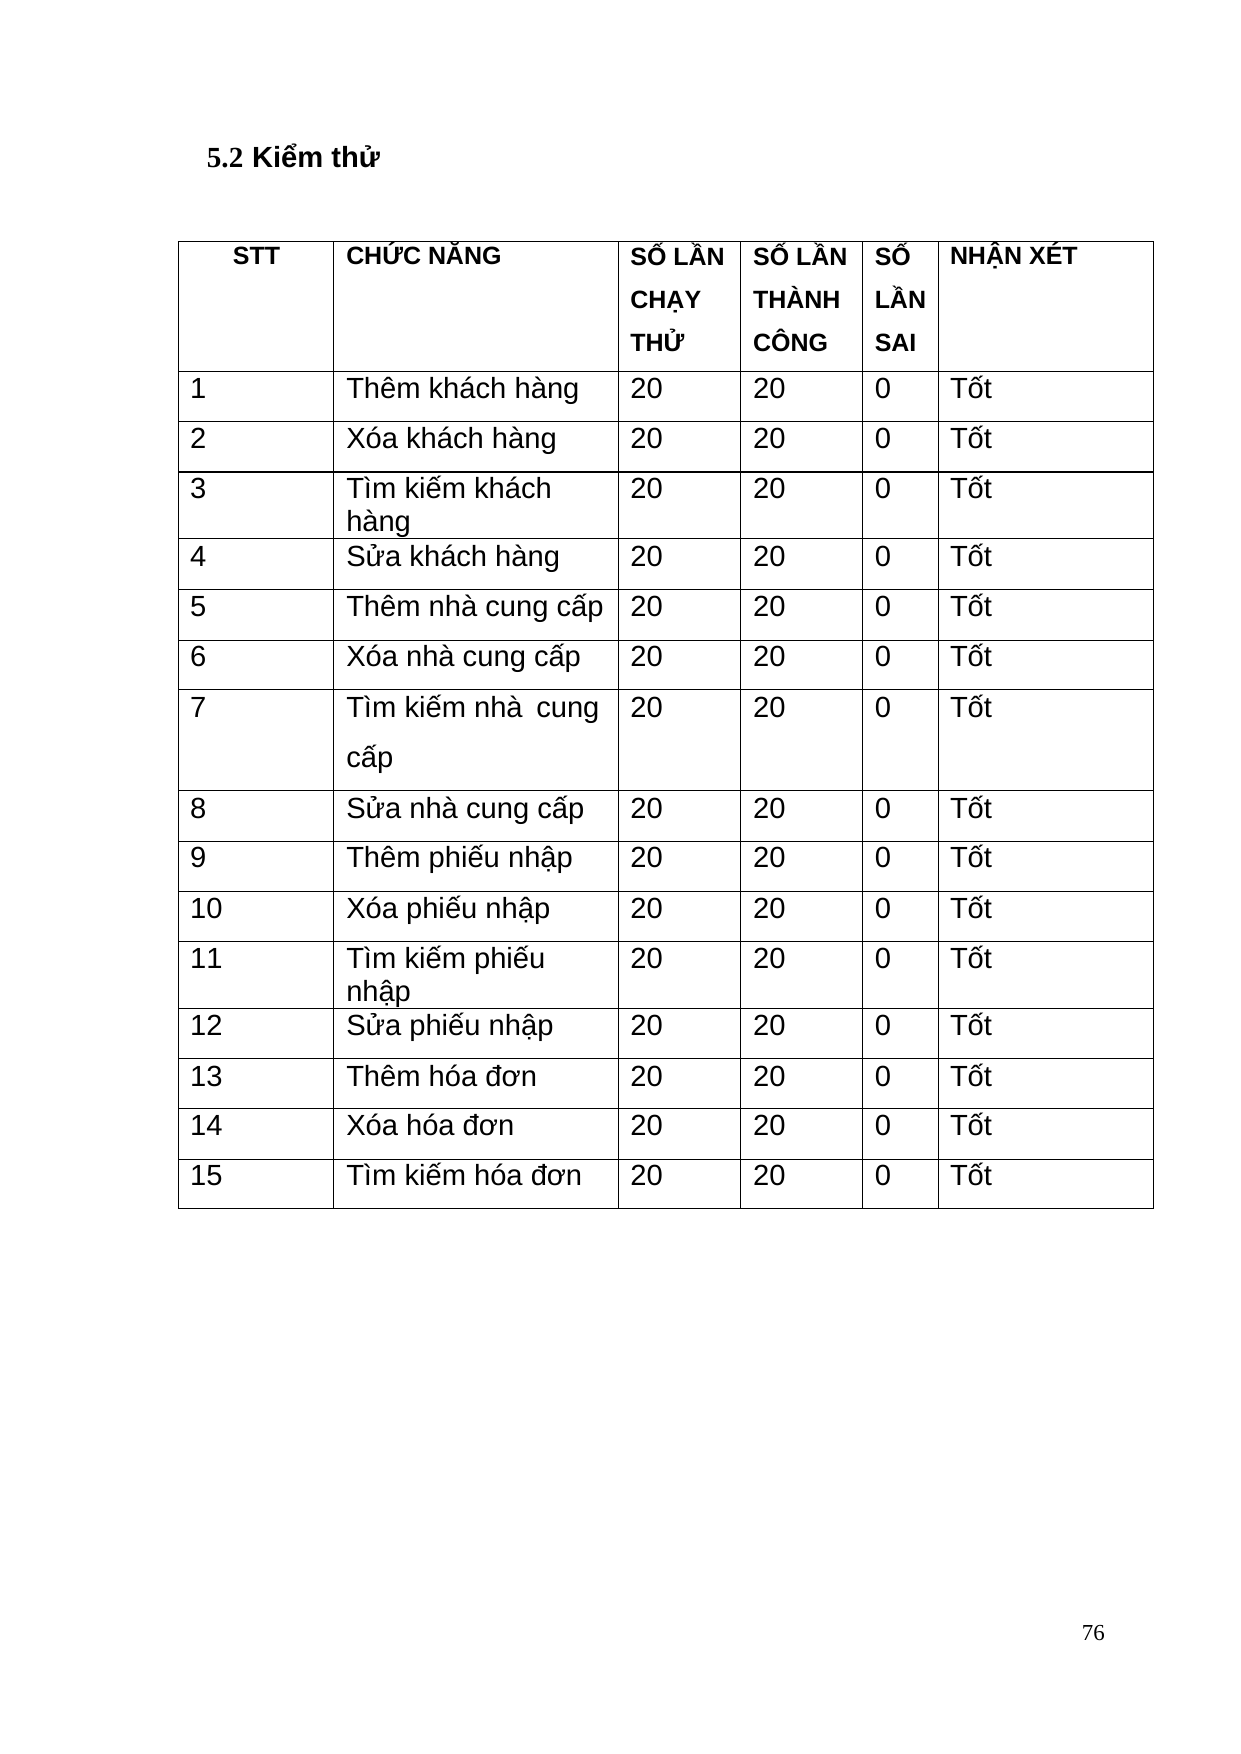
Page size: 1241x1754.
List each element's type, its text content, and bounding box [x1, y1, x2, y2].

table_cell Tốt [939, 641, 1153, 689]
table_cell 10 [179, 892, 333, 941]
table_cell Thêm hóa đơn [334, 1059, 618, 1108]
table_cell 4 [179, 539, 333, 589]
table_cell Thêm nhà cung cấp [334, 590, 618, 639]
table_cell 20 [619, 539, 740, 589]
table_cell 0 [863, 791, 938, 841]
table_cell 0 [863, 690, 938, 790]
table_cell Tốt [939, 1009, 1153, 1057]
table_cell 13 [179, 1059, 333, 1108]
table_cell 20 [619, 690, 740, 790]
table_cell 20 [741, 372, 862, 421]
table_cell 20 [741, 1059, 862, 1108]
table_cell 0 [863, 892, 938, 941]
table_cell 20 [741, 791, 862, 841]
table_cell 0 [863, 539, 938, 589]
table_cell 20 [619, 892, 740, 941]
table_cell 1 [179, 372, 333, 421]
table_cell 8 [179, 791, 333, 841]
table_cell 20 [619, 473, 740, 538]
table_cell 20 [741, 422, 862, 471]
table_cell 20 [619, 590, 740, 639]
table_cell 20 [619, 1059, 740, 1108]
table_cell Tốt [939, 842, 1153, 891]
table_header STT [179, 242, 333, 371]
table_cell Xóa nhà cung cấp [334, 641, 618, 689]
table_cell 0 [863, 1109, 938, 1158]
table_cell 20 [619, 422, 740, 471]
table_cell 2 [179, 422, 333, 471]
table_cell 20 [619, 942, 740, 1008]
table_cell Tốt [939, 590, 1153, 639]
table_cell Tốt [939, 690, 1153, 790]
table_cell Tốt [939, 1109, 1153, 1158]
table_cell Tốt [939, 539, 1153, 589]
table_cell 20 [741, 1109, 862, 1158]
table_cell 12 [179, 1009, 333, 1057]
table_cell 5 [179, 590, 333, 639]
table_cell Tìm kiếm nhà cung cấp [334, 690, 618, 790]
table_cell 20 [741, 473, 862, 538]
table_header SỐ LẦN CHẠY THỬ [619, 242, 740, 371]
table_cell Tốt [939, 1160, 1153, 1208]
table_cell Thêm phiếu nhập [334, 842, 618, 891]
table_cell Xóa phiếu nhập [334, 892, 618, 941]
table_cell 20 [619, 791, 740, 841]
table_cell 0 [863, 422, 938, 471]
table_cell 6 [179, 641, 333, 689]
table_cell 20 [741, 1009, 862, 1057]
table_cell Tìm kiếm khách hàng [334, 473, 618, 538]
table_cell 11 [179, 942, 333, 1008]
table_cell 0 [863, 590, 938, 639]
table_cell Sửa nhà cung cấp [334, 791, 618, 841]
table_cell 9 [179, 842, 333, 891]
table_cell Thêm khách hàng [334, 372, 618, 421]
table_cell 20 [619, 1109, 740, 1158]
table_cell 20 [741, 842, 862, 891]
table_header SỐ LẦN SAI [863, 242, 938, 371]
table_header SỐ LẦN THÀNH CÔNG [741, 242, 862, 371]
table_cell Tìm kiếm hóa đơn [334, 1160, 618, 1208]
table_cell Tốt [939, 892, 1153, 941]
table_cell 0 [863, 473, 938, 538]
table_cell Tốt [939, 942, 1153, 1008]
table_cell 20 [741, 892, 862, 941]
table_cell 20 [619, 372, 740, 421]
subtitle Kiểm thử [207, 139, 1240, 173]
table_cell Tốt [939, 473, 1153, 538]
table_cell 0 [863, 1059, 938, 1108]
table_cell 20 [619, 1009, 740, 1057]
table_cell Xóa hóa đơn [334, 1109, 618, 1158]
table_cell Tìm kiếm phiếu nhập [334, 942, 618, 1008]
table_cell 20 [619, 842, 740, 891]
table_cell 20 [741, 942, 862, 1008]
table_cell 0 [863, 942, 938, 1008]
table_cell Tốt [939, 422, 1153, 471]
table_cell 15 [179, 1160, 333, 1208]
table_cell Xóa khách hàng [334, 422, 618, 471]
table_cell 20 [741, 590, 862, 639]
table_cell 0 [863, 372, 938, 421]
table_cell 14 [179, 1109, 333, 1158]
table_cell 7 [179, 690, 333, 790]
table_cell 0 [863, 641, 938, 689]
table_cell Sửa khách hàng [334, 539, 618, 589]
table_cell 0 [863, 1009, 938, 1057]
table_cell Sửa phiếu nhập [334, 1009, 618, 1057]
table_cell 20 [741, 690, 862, 790]
table_cell 20 [619, 641, 740, 689]
table_cell Tốt [939, 791, 1153, 841]
table_cell 20 [741, 539, 862, 589]
table_header NHẬN XÉT [939, 242, 1153, 371]
table_cell 20 [741, 1160, 862, 1208]
table_cell Tốt [939, 1059, 1153, 1108]
table_header CHỨC NĂNG [334, 242, 618, 371]
table_cell 20 [619, 1160, 740, 1208]
table_cell 20 [741, 641, 862, 689]
table_cell Tốt [939, 372, 1153, 421]
table_cell 0 [863, 842, 938, 891]
table_cell 0 [863, 1160, 938, 1208]
table_cell 3 [179, 473, 333, 538]
